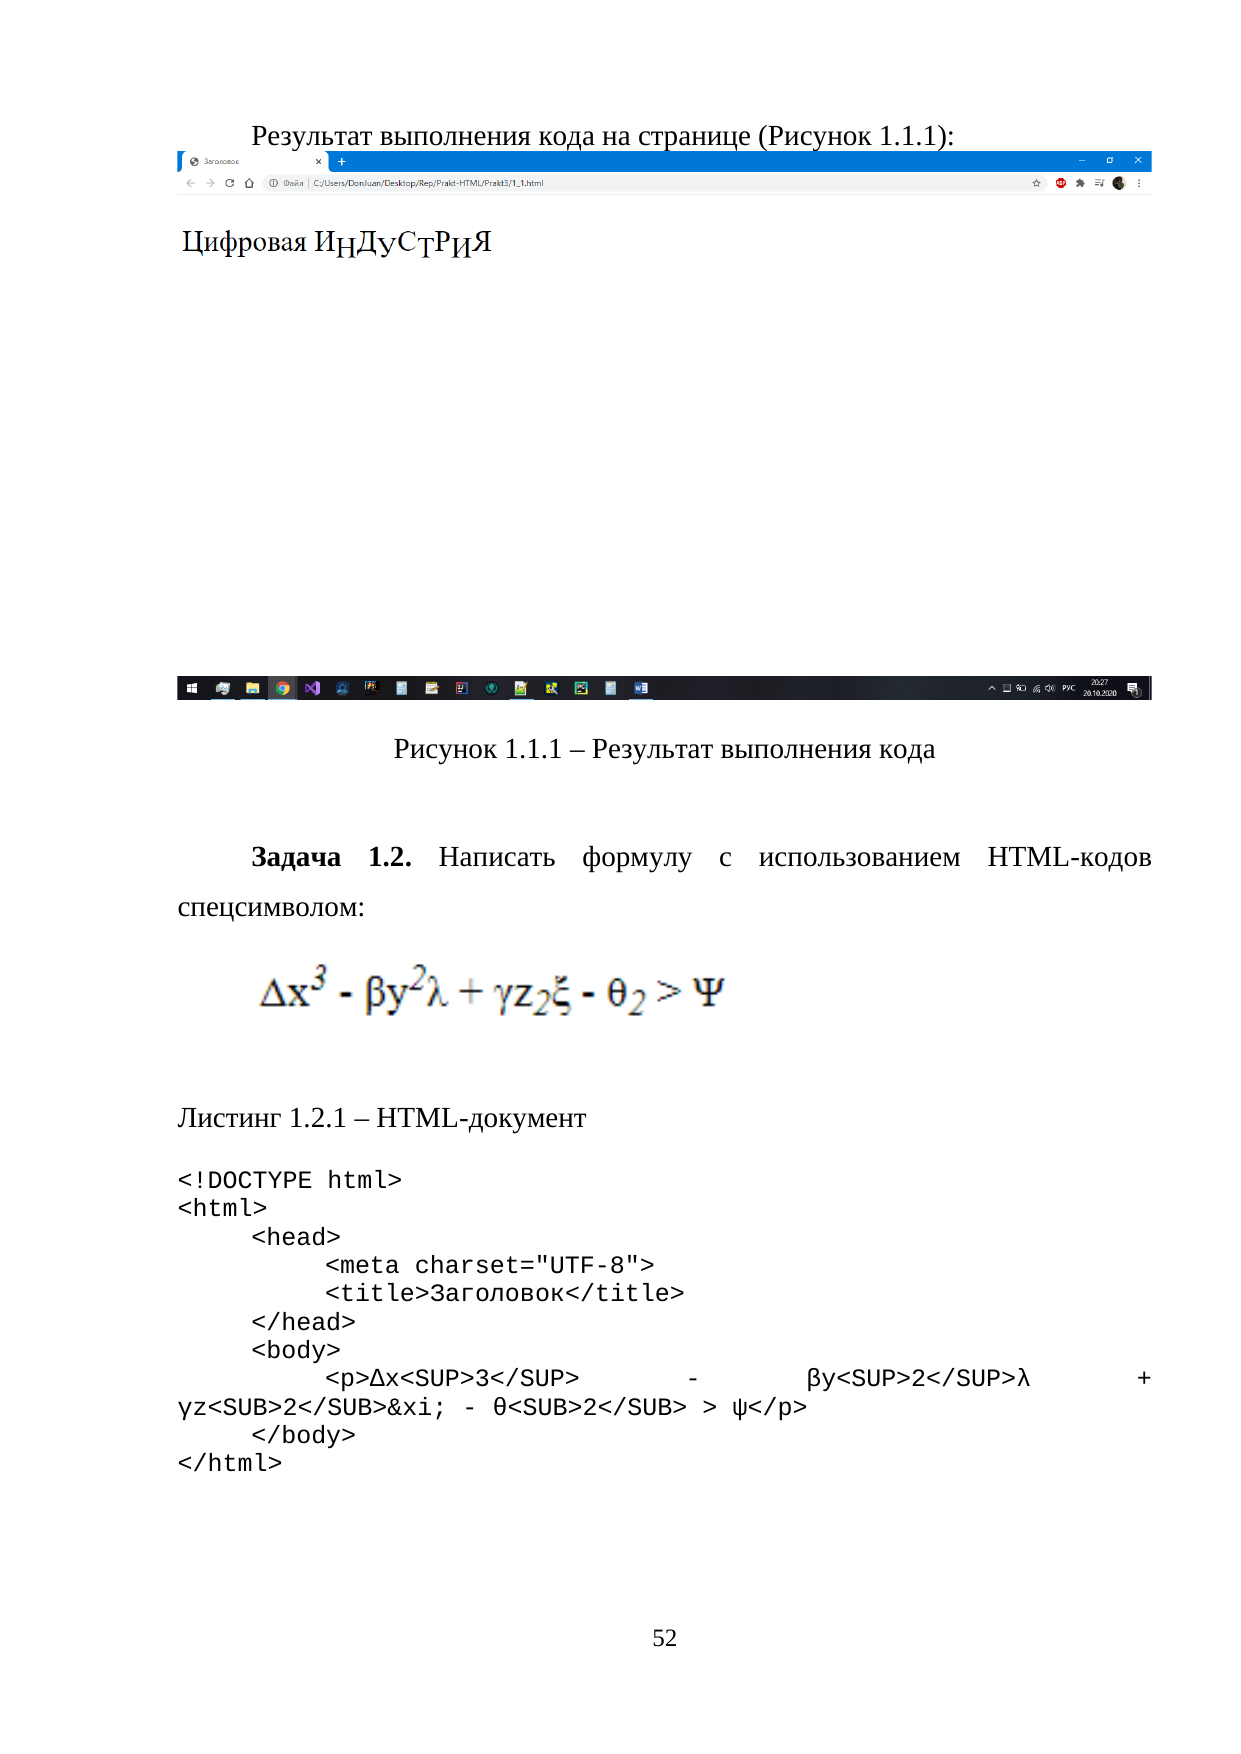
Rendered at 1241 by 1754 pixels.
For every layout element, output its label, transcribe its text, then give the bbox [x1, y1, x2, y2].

text </body> [177, 1422, 1152, 1451]
text <html> [177, 1196, 1152, 1224]
picture [251, 956, 752, 1032]
picture [177, 151, 1152, 700]
text <meta charset="UTF-8"> [177, 1252, 1152, 1281]
text </head> [177, 1309, 1152, 1337]
text Листинг 1.2.1 – HTML-документ [177, 1101, 1152, 1134]
text <p>∆x<SUP>3</SUP> - βy<SUP>2</SUP>λ + γz<SUB>2</SUB>&xi; - θ<SUB>2</SUB> > ψ</p> [177, 1366, 1152, 1422]
text <body> [177, 1337, 1152, 1366]
text Результат выполнения кода на странице (Рисунок 1.1.1): [177, 118, 1152, 151]
text </html> [177, 1451, 1152, 1479]
text <head> [177, 1224, 1152, 1252]
text <!DOCTYPE html> [177, 1167, 1152, 1196]
text Рисунок 1.1.1 – Результат выполнения кода [177, 731, 1152, 764]
text Задача 1.2. Написать формулу с использованием HTML-кодов спецсимволом: [177, 839, 1152, 923]
text <title>Заголовок</title> [177, 1281, 1152, 1309]
